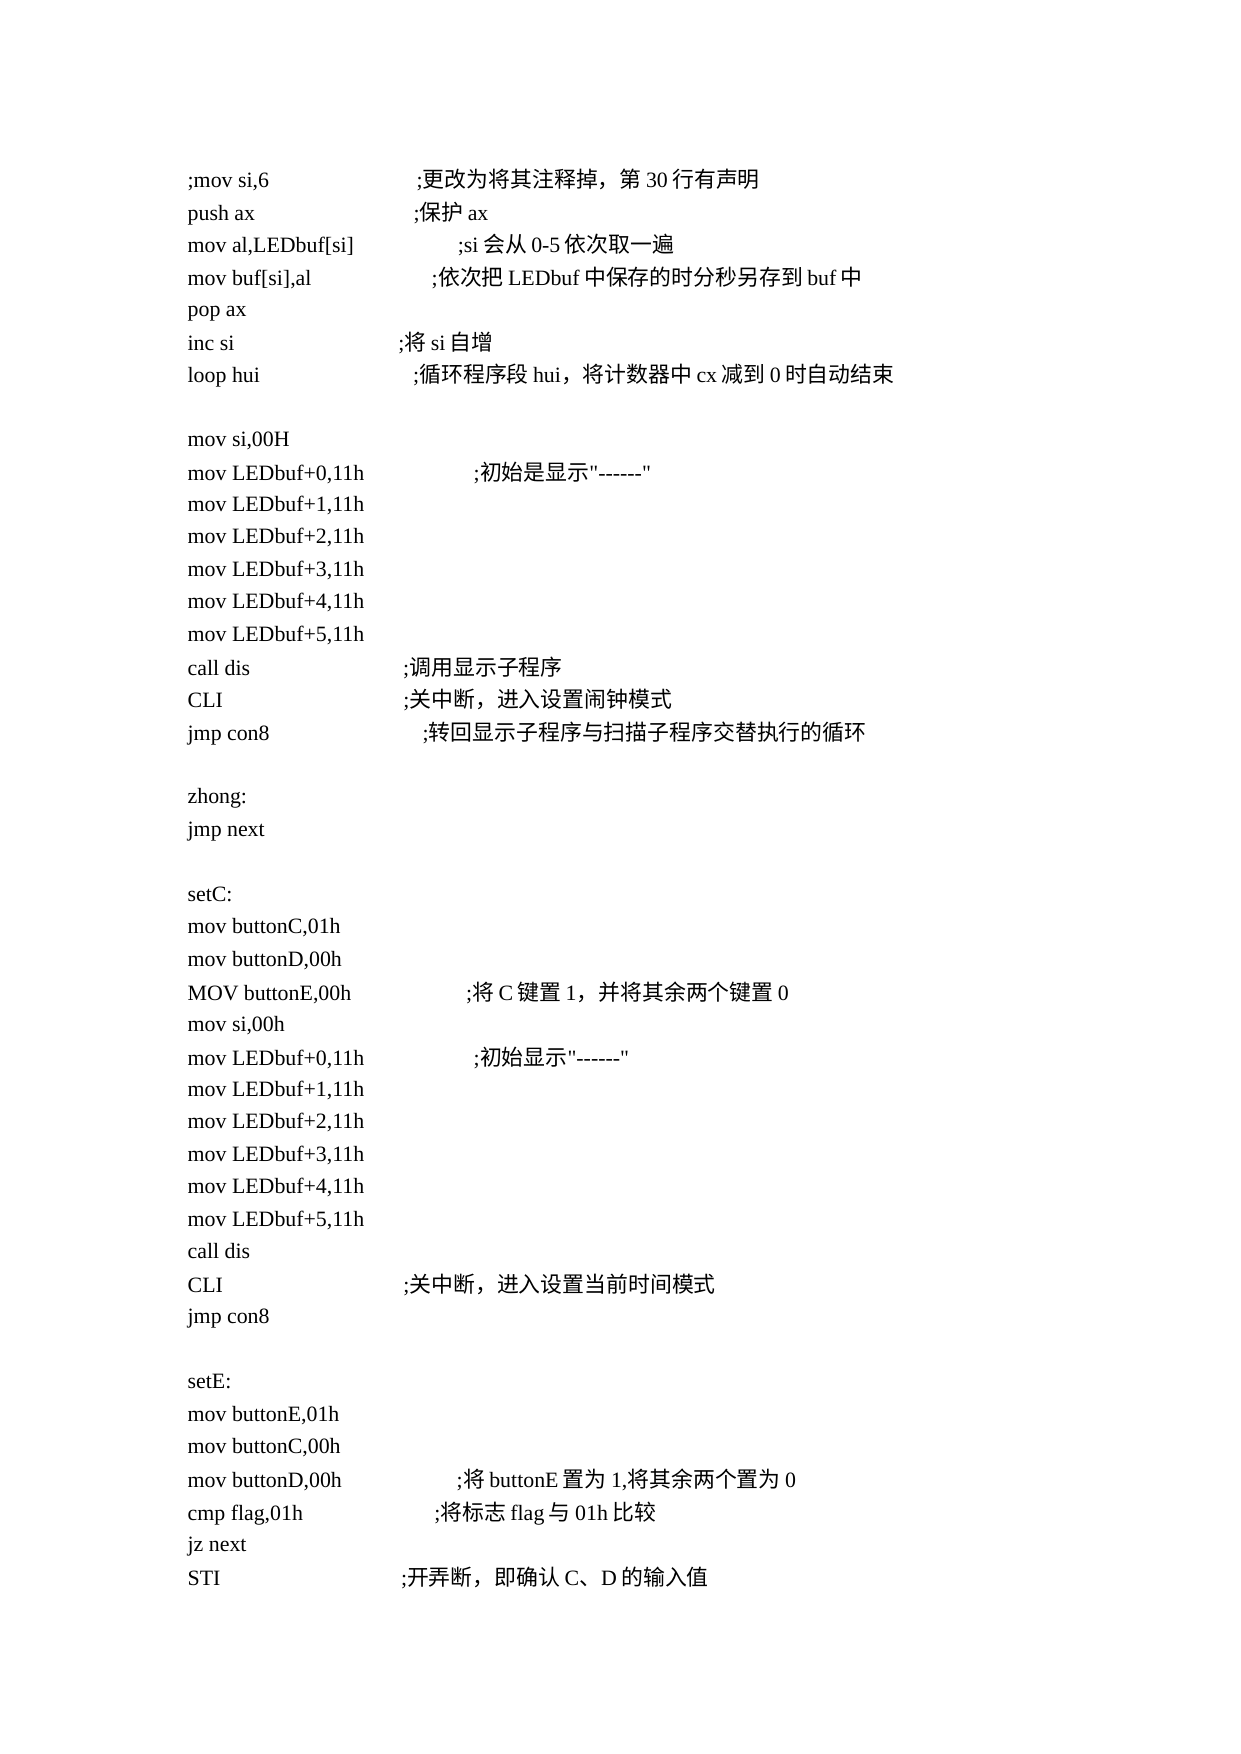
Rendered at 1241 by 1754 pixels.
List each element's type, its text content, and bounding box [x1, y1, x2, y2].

text call dis ;调用显示子程序 [187, 649, 1053, 682]
text cmp flag,01h ;将标志flag与01h比较 [187, 1494, 1053, 1527]
text push ax ;保护ax [187, 194, 1053, 227]
text pop ax [187, 292, 1053, 324]
text mov LEDbuf+1,11h [187, 487, 1053, 519]
text mov buttonC,01h [187, 909, 1053, 942]
text jz next [187, 1527, 1053, 1559]
text mov LEDbuf+2,11h [187, 1104, 1053, 1137]
text mov LEDbuf+4,11h [187, 1169, 1053, 1202]
text MOV buttonE,00h ;将C键置1，并将其余两个键置0 [187, 974, 1053, 1007]
text jmp con8 [187, 1299, 1053, 1332]
text zhong: [187, 779, 1053, 812]
text mov buttonD,00h ;将buttonE置为1,将其余两个置为0 [187, 1462, 1053, 1494]
text mov LEDbuf+0,11h ;初始显示"------" [187, 1039, 1053, 1072]
text mov LEDbuf+5,11h [187, 1202, 1053, 1234]
text mov si,00h [187, 1007, 1053, 1039]
text mov al,LEDbuf[si] ;si会从0-5依次取一遍 [187, 227, 1053, 259]
text CLI ;关中断，进入设置当前时间模式 [187, 1267, 1053, 1299]
text jmp next [187, 812, 1053, 844]
text mov buttonC,00h [187, 1429, 1053, 1462]
text mov LEDbuf+0,11h ;初始是显示"------" [187, 454, 1053, 487]
text inc si ;将si自增 [187, 324, 1053, 357]
text setC: [187, 877, 1053, 909]
text mov LEDbuf+2,11h [187, 519, 1053, 552]
text loop hui ;循环程序段hui，将计数器中cx减到0时自动结束 [187, 357, 1053, 389]
text STI ;开弄断，即确认C、D的输入值 [187, 1559, 1053, 1592]
text mov LEDbuf+3,11h [187, 552, 1053, 584]
text mov LEDbuf+3,11h [187, 1137, 1053, 1169]
text CLI ;关中断，进入设置闹钟模式 [187, 682, 1053, 714]
text setE: [187, 1364, 1053, 1397]
text mov buttonD,00h [187, 942, 1053, 974]
text ;mov si,6 ;更改为将其注释掉，第30行有声明 [187, 162, 1053, 194]
text mov buf[si],al ;依次把LEDbuf中保存的时分秒另存到buf中 [187, 259, 1053, 292]
text jmp con8 ;转回显示子程序与扫描子程序交替执行的循环 [187, 714, 1053, 747]
text call dis [187, 1234, 1053, 1267]
text mov buttonE,01h [187, 1397, 1053, 1429]
text mov si,00H [187, 422, 1053, 454]
text mov LEDbuf+4,11h [187, 584, 1053, 617]
text mov LEDbuf+1,11h [187, 1072, 1053, 1104]
text mov LEDbuf+5,11h [187, 617, 1053, 649]
